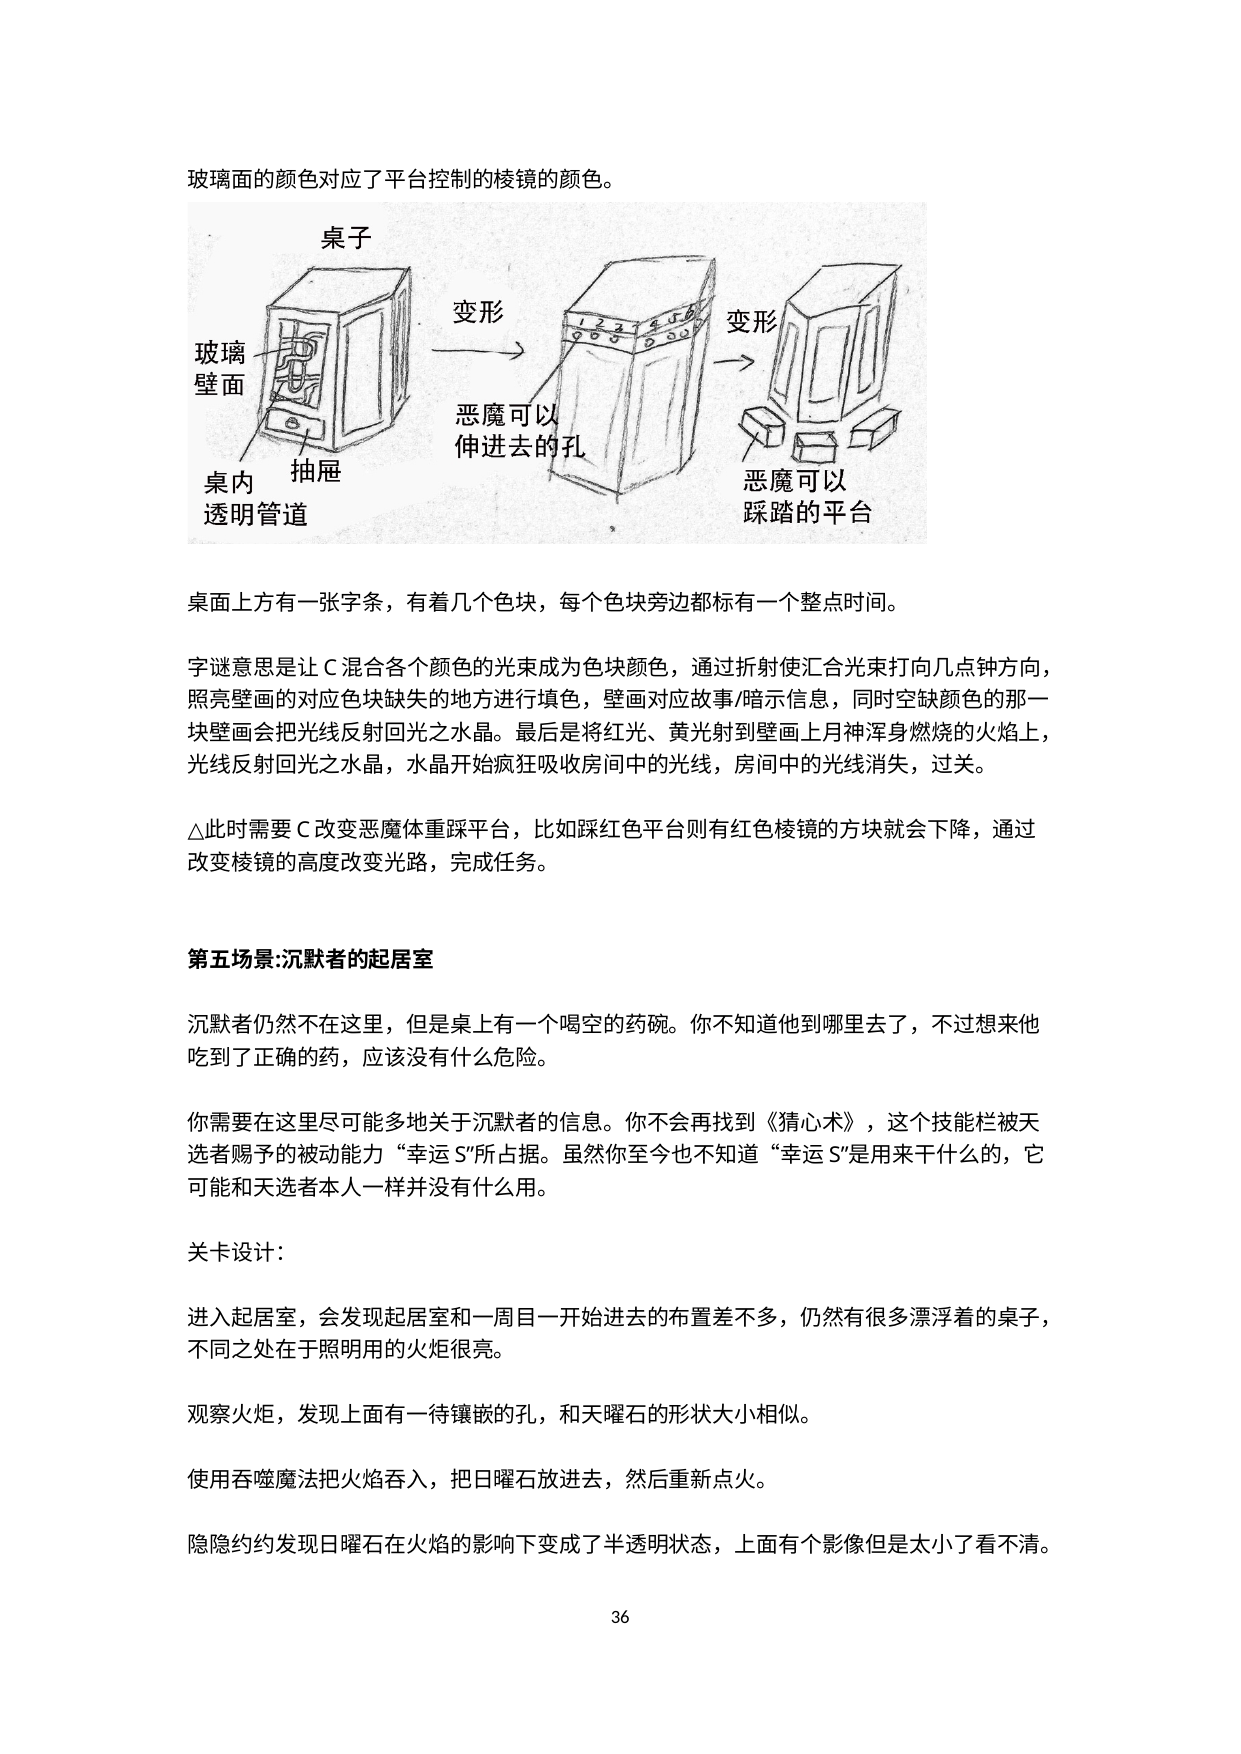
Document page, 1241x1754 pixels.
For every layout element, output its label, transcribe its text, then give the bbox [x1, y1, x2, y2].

text 观察火炬，发现上面有一待镶嵌的孔，和天曜石的形状大小相似。 [187, 1397, 1053, 1429]
text 第五场景:沉默者的起居室 [187, 942, 1053, 974]
text 关卡设计： 进入起居室，会发现起居室和一周目一开始进去的布置差不多，仍然有很多漂浮着的桌子，不同之处在于照明用的火炬很亮。 [187, 1234, 1053, 1364]
text 隐隐约约发现日曜石在火焰的影响下变成了半透明状态，上面有个影像但是太小了看不清。 [187, 1527, 1053, 1559]
text △此时需要C改变恶魔体重踩平台，比如踩红色平台则有红色棱镜的方块就会下降，通过改变棱镜的高度改变光路，完成任务。 [187, 812, 1053, 877]
text 你需要在这里尽可能多地关于沉默者的信息。你不会再找到《猜心术》，这个技能栏被天选者赐予的被动能力“幸运S”所占据。虽然你至今也不知道“幸运S”是用来干什么的，它可能和天选者本人一样并没有什么用。 [187, 1104, 1053, 1202]
text 使用吞噬魔法把火焰吞入，把日曜石放进去，然后重新点火。 [187, 1462, 1053, 1494]
text 桌面上方有一张字条，有着几个色块，每个色块旁边都标有一个整点时间。 [187, 584, 1053, 617]
picture [187, 202, 927, 544]
text 沉默者仍然不在这里，但是桌上有一个喝空的药碗。你不知道他到哪里去了，不过想来他吃到了正确的药，应该没有什么危险。 [187, 1007, 1053, 1072]
text 字谜意思是让C混合各个颜色的光束成为色块颜色，通过折射使汇合光束打向几点钟方向，照亮壁画的对应色块缺失的地方进行填色，壁画对应故事/暗示信息，同时空缺颜色的那一块壁画会把光线反射回光之水晶。最后是将红光、黄光射到壁画上月神浑身燃烧的火焰上，光线反射回光之水晶，水晶开始疯狂吸收房间中的光线，房间中的光线消失，过关。 [187, 649, 1053, 779]
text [187, 162, 1053, 194]
